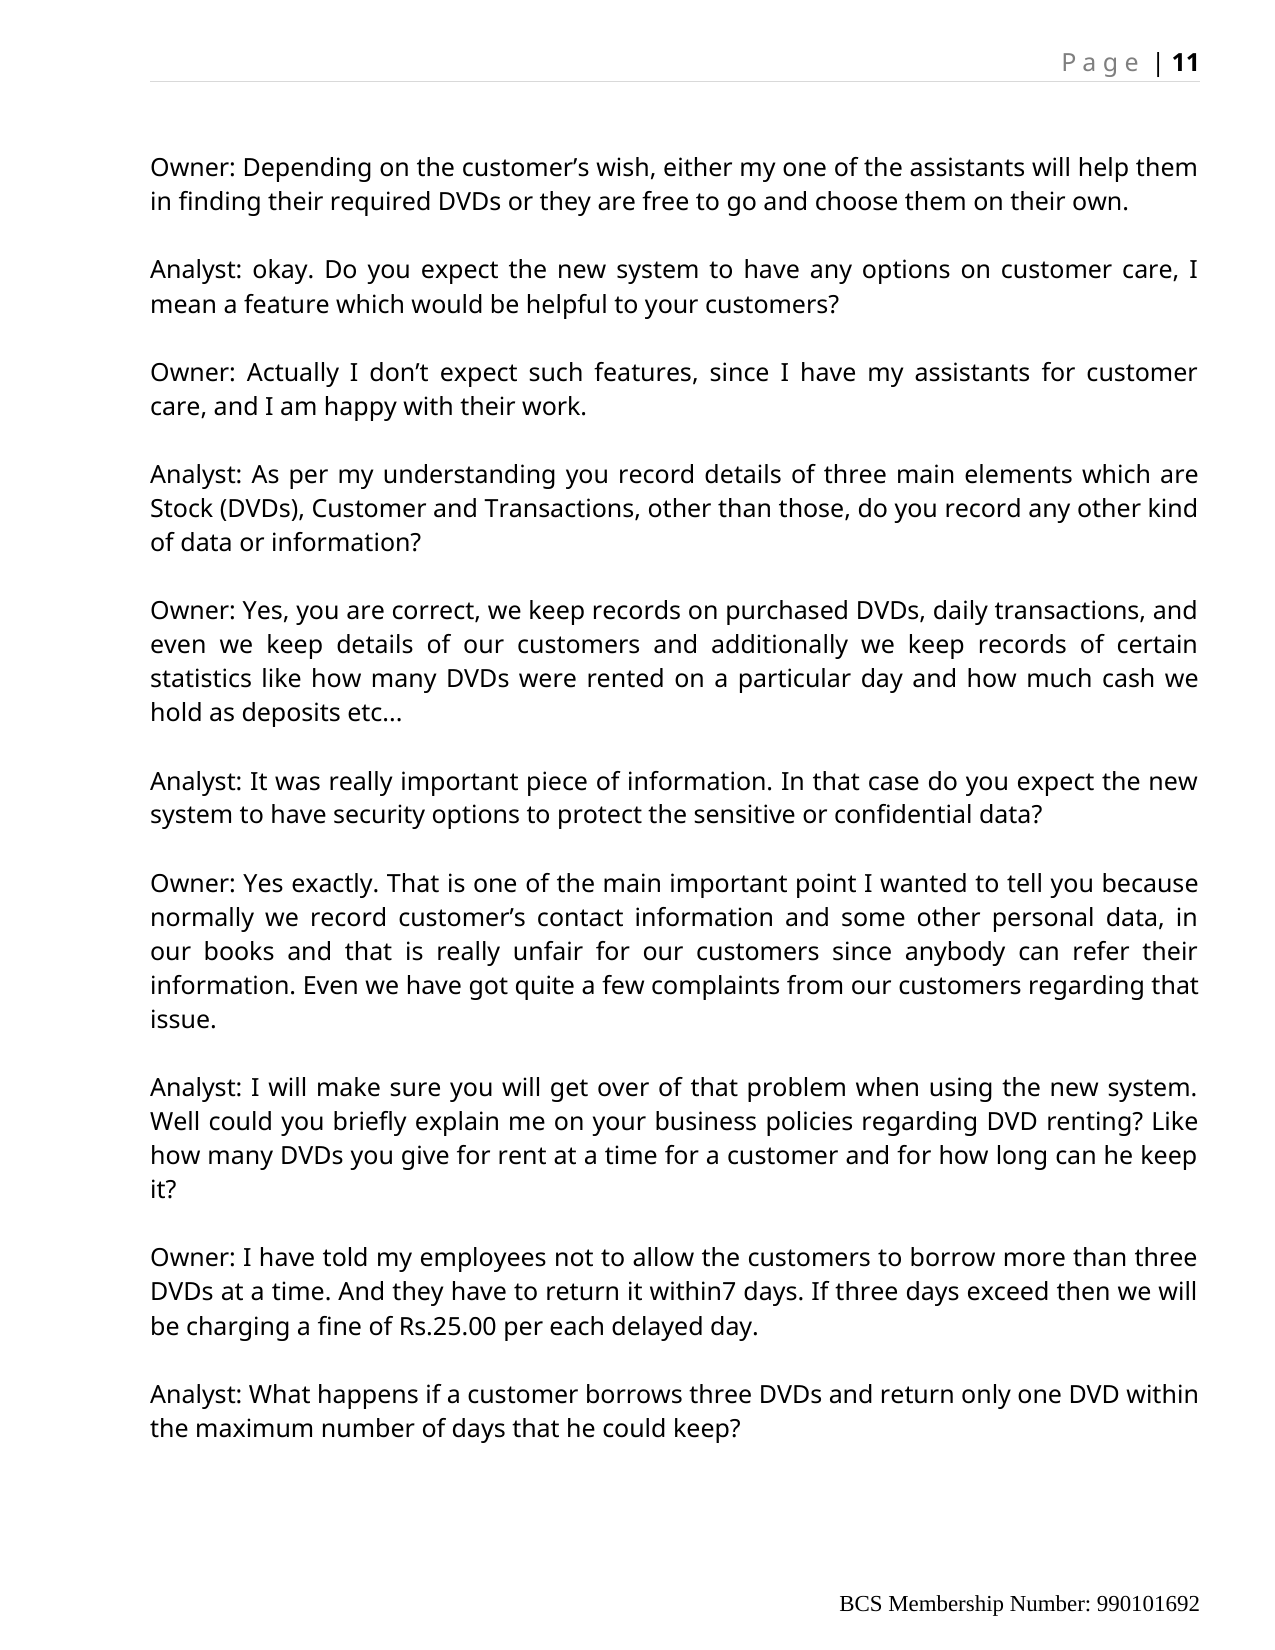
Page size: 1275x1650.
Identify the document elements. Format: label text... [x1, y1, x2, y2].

text Owner: Yes, you are correct, we keep records on purchased DVDs, daily transactions, and even we keep details of our customers and additionally we keep records of certain statistics like how many DVDs were rented on a particular day and how much cash we hold as deposits etc... [150, 593, 1200, 729]
text Analyst: It was really important piece of information. In that case do you expect the new system to have security options to protect the sensitive or confidential data? [150, 763, 1200, 831]
text Owner: Yes exactly. That is one of the main important point I wanted to tell you because normally we record customer’s contact information and some other personal data, in our books and that is really unfair for our customers since anybody can refer their information. Even we have got quite a few complaints from our customers regarding that issue. [150, 865, 1200, 1036]
text Analyst: As per my understanding you record details of three main elements which are Stock (DVDs), Customer and Transactions, other than those, do you record any other kind of data or information? [150, 457, 1200, 559]
text Analyst: okay. Do you expect the new system to have any options on customer care, I mean a feature which would be helpful to your customers? [150, 252, 1200, 320]
text Owner: I have told my employees not to allow the customers to borrow more than three DVDs at a time. And they have to return it within7 days. If three days exceed then we will be charging a fine of Rs.25.00 per each delayed day. [150, 1240, 1200, 1342]
text Analyst: I will make sure you will get over of that problem when using the new system. Well could you briefly explain me on your business policies regarding DVD renting? Like how many DVDs you give for rent at a time for a customer and for how long can he keep it? [150, 1070, 1200, 1206]
text Owner: Actually I don’t expect such features, since I have my assistants for customer care, and I am happy with their work. [150, 354, 1200, 422]
text Analyst: What happens if a customer borrows three DVDs and return only one DVD within the maximum number of days that he could keep? [150, 1376, 1200, 1444]
text Owner: Depending on the customer’s wish, either my one of the assistants will help them in finding their required DVDs or they are free to go and choose them on their own. [150, 150, 1200, 218]
